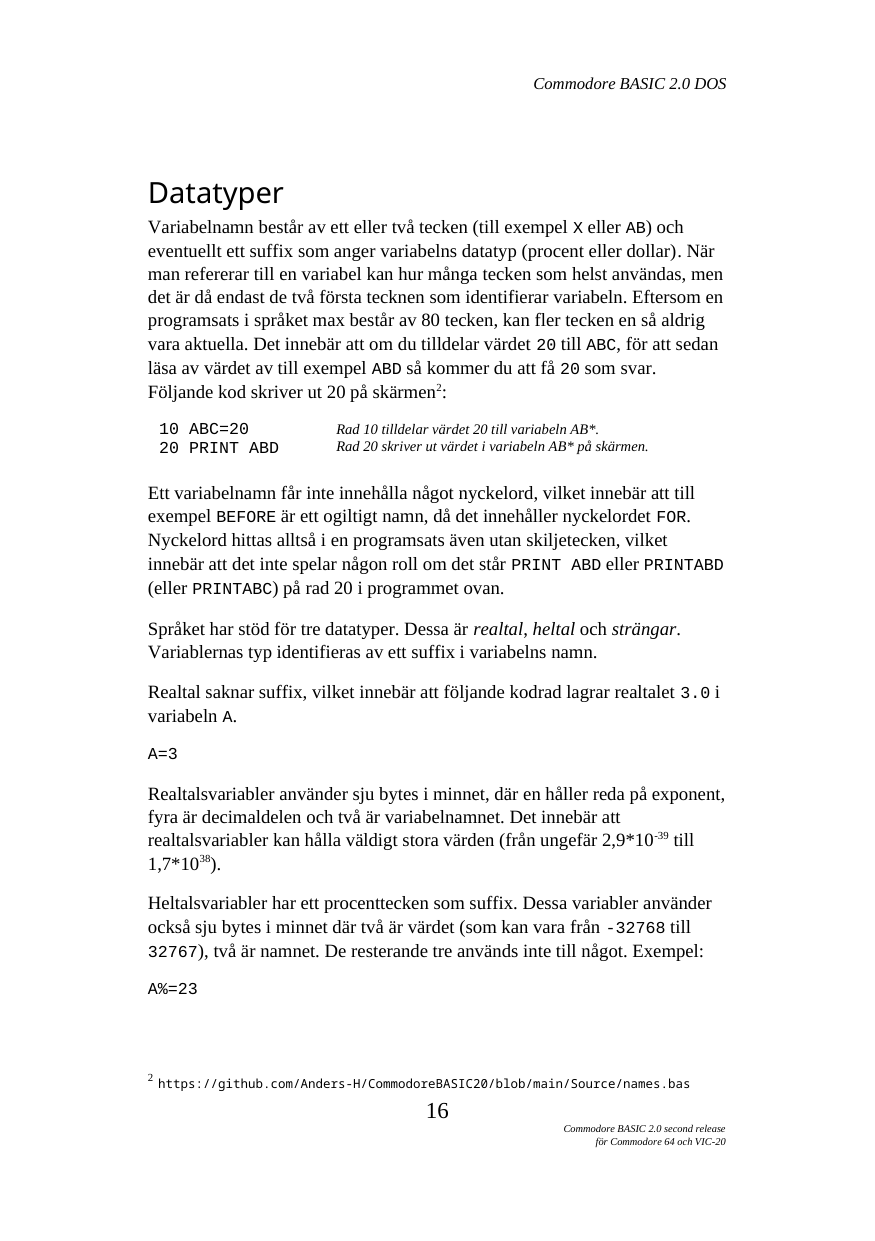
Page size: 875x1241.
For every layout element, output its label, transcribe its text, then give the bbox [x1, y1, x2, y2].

table_header 10 ABC=20 20 PRINT ABD [148, 421, 325, 458]
table_header Rad 10 tilldelar värdet 20 till variabeln AB*. Rad 20 skriver ut värdet i variabeln AB* på skärmen. [325, 421, 726, 458]
text Språket har stöd för tre datatyper. Dessa är realtal, heltal och strängar. Variablernas typ identifieras av ett suffix i variabelns namn. [148, 617, 726, 662]
text Ett variabelnamn får inte innehålla något nyckelord, vilket innebär att till exempel BEFORE är ett ogiltigt namn, då det innehåller nyckelordet FOR. Nyckelord hittas alltså i en programsats även utan skiljetecken, vilket innebär att det inte spelar någon roll om det står PRINT ABD eller PRINTABD (eller PRINTABC) på rad 20 i programmet ovan. [148, 458, 726, 599]
subtitle Datatyper [148, 173, 726, 212]
text A%=23 [148, 981, 726, 999]
text Heltalsvariabler har ett procenttecken som suffix. Dessa variabler använder också sju bytes i minnet där två är värdet (som kan vara från -32768 till 32767), två är namnet. De resterande tre används inte till något. Exempel: [148, 892, 726, 962]
text Variabelnamn består av ett eller två tecken (till exempel X eller AB) och eventuellt ett suffix som anger variabelns datatyp (procent eller dollar). När man refererar till en variabel kan hur många tecken som helst användas, men det är då endast de två första tecknen som identifierar variabeln. Eftersom en programsats i språket max består av 80 tecken, kan fler tecken en så aldrig vara aktuella. Det innebär att om du tilldelar värdet 20 till ABC, för att sedan läsa av värdet av till exempel ABD så kommer du att få 20 som svar. Följande kod skriver ut 20 på skärmen: [148, 216, 726, 402]
text Realtalsvariabler använder sju bytes i minnet, där en håller reda på exponent, fyra är decimaldelen och två är variabelnamnet. Det innebär att realtalsvariabler kan hålla väldigt stora värden (från ungefär 2,9*10-39 till 1,7*1038). [148, 783, 726, 874]
text A=3 [148, 746, 726, 764]
text Realtal saknar suffix, vilket innebär att följande kodrad lagrar realtalet 3.0 i variabeln A. [148, 681, 726, 727]
